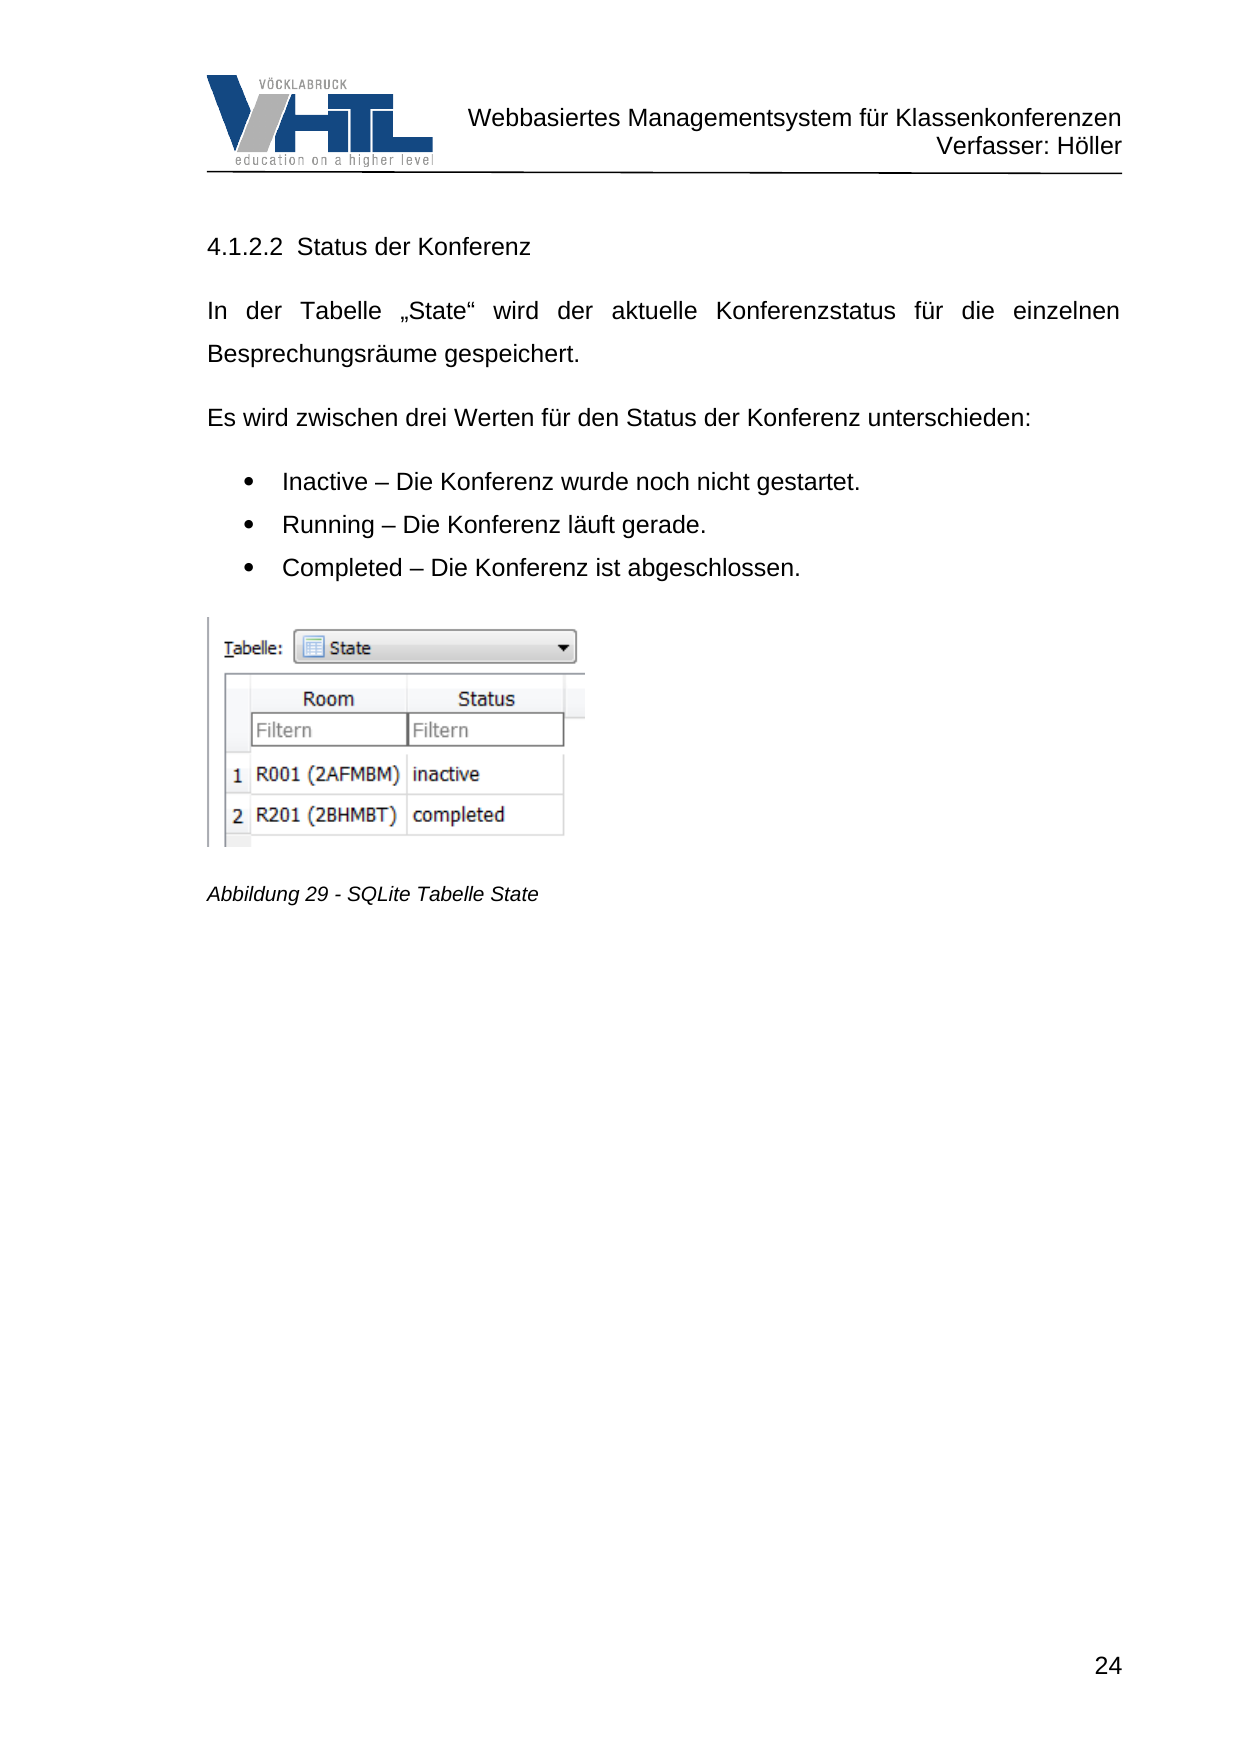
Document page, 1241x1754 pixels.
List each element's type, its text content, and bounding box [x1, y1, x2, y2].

list Running – Die Konferenz läuft gerade. [244, 510, 1122, 539]
list Completed – Die Konferenz ist abgeschlossen. [244, 553, 1122, 582]
picture [206, 617, 585, 847]
picture [206, 75, 433, 167]
text Abbildung 29 - SQLite Tabelle State [207, 882, 1122, 906]
text In der Tabelle „State“ wird der aktuelle Konferenzstatus für die einzelnen Besprechungsräume gespeichert. [207, 296, 1122, 368]
list Inactive – Die Konferenz wurde noch nicht gestartet. [244, 467, 1122, 496]
text Es wird zwischen drei Werten für den Status der Konferenz unterschieden: [207, 403, 1122, 432]
subtitle Status der Konferenz [207, 232, 1122, 261]
